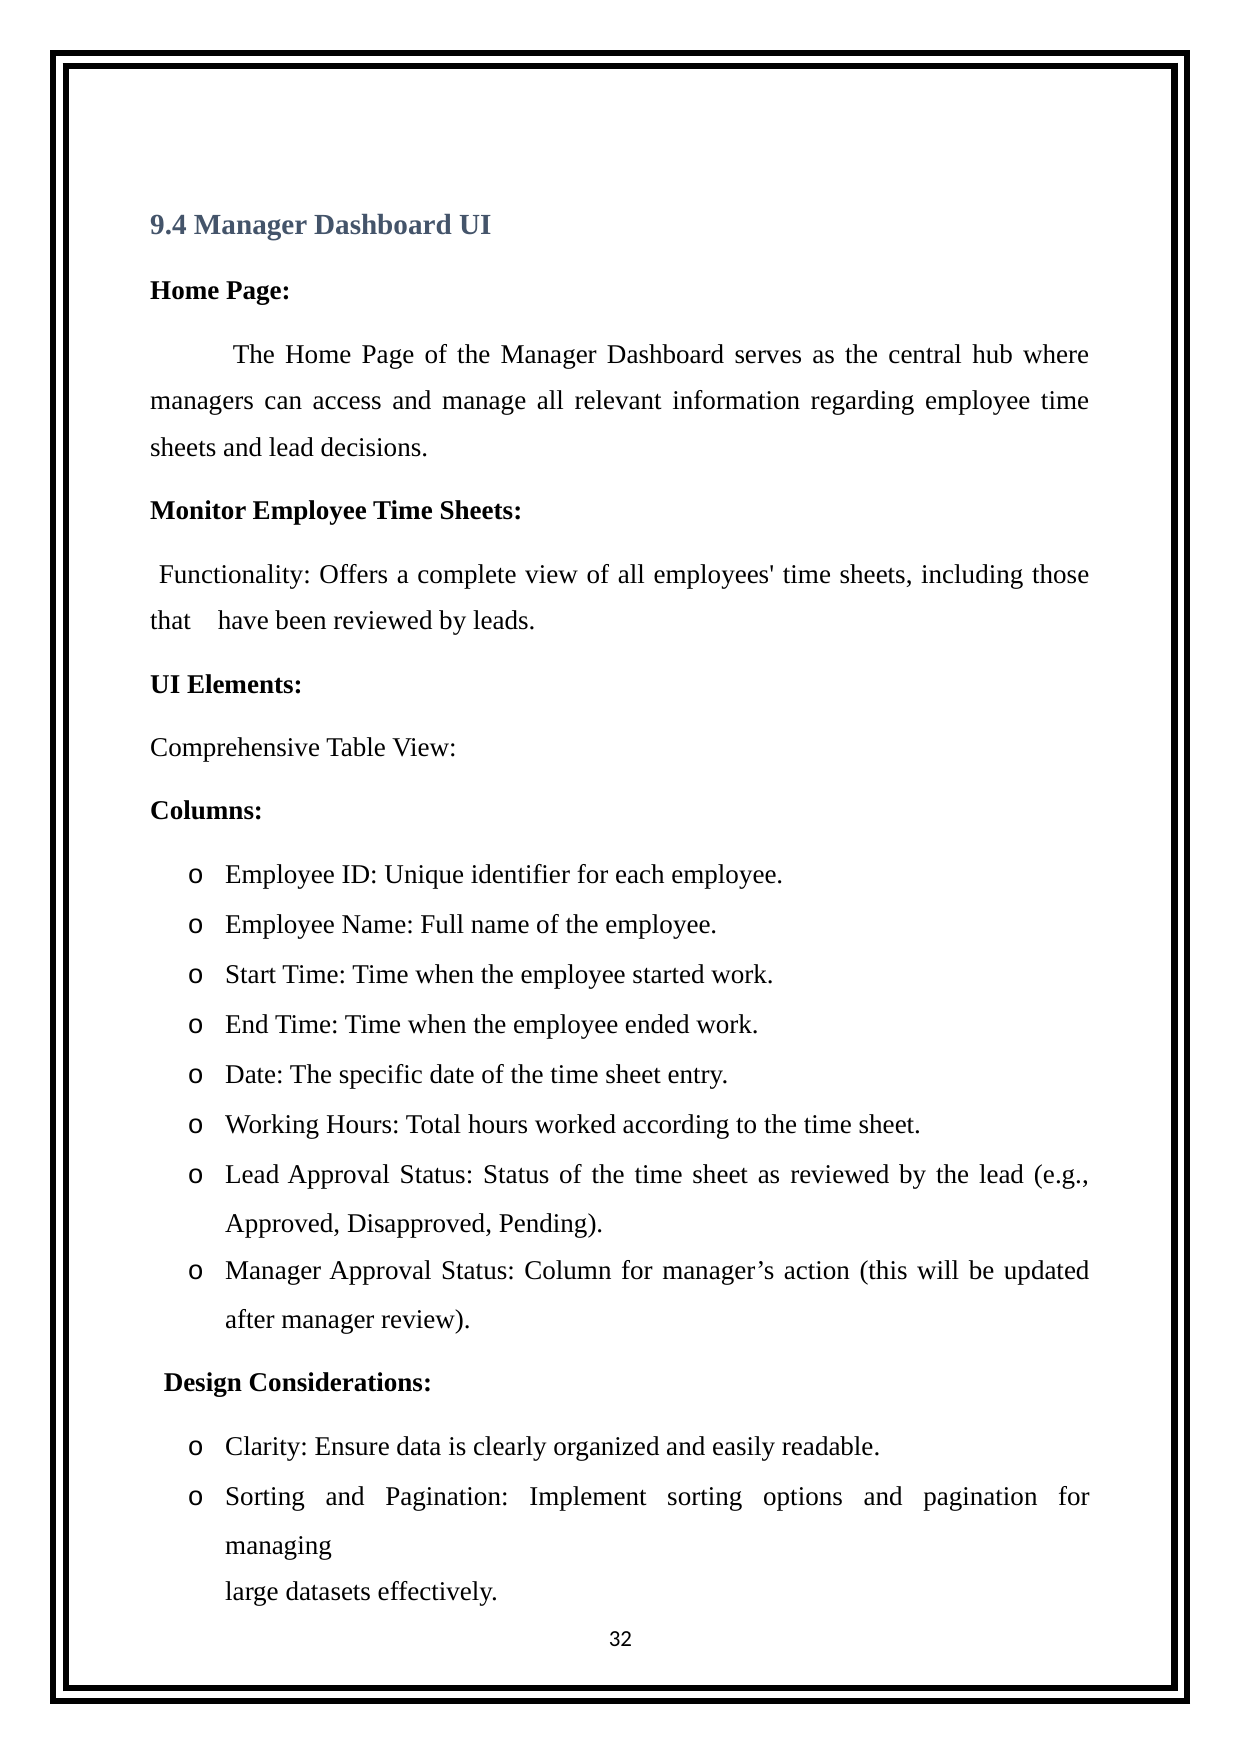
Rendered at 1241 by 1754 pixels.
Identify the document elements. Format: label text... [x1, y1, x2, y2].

list Clarity: Ensure data is clearly organized and easily readable. [187, 1430, 1090, 1463]
text UI Elements: [150, 668, 1090, 699]
text 9.4 Manager Dashboard UI [150, 207, 1090, 241]
list Lead Approval Status: Status of the time sheet as reviewed by the lead (e.g., Approved, Disapproved, Pending). [187, 1158, 1090, 1238]
list Employee ID: Unique identifier for each employee. [187, 858, 1090, 891]
text Design Considerations: [150, 1366, 1090, 1397]
text The Home Page of the Manager Dashboard serves as the central hub where managers can access and manage all relevant information regarding employee time sheets and lead decisions. [150, 338, 1090, 462]
text Functionality: Offers a complete view of all employees' time sheets, including those that have been reviewed by leads. [150, 558, 1090, 636]
list Start Time: Time when the employee started work. [187, 958, 1090, 991]
list Employee Name: Full name of the employee. [187, 908, 1090, 941]
list Sorting and Pagination: Implement sorting options and pagination for managing [187, 1480, 1090, 1560]
list Manager Approval Status: Column for manager’s action (this will be updated after manager review). [187, 1254, 1090, 1334]
text Columns: [150, 794, 1090, 826]
list Date: The specific date of the time sheet entry. [187, 1058, 1090, 1092]
text Home Page: [150, 274, 1090, 306]
list Working Hours: Total hours worked according to the time sheet. [187, 1108, 1090, 1142]
list End Time: Time when the employee ended work. [187, 1008, 1090, 1042]
text Monitor Employee Time Sheets: [150, 494, 1090, 526]
text Comprehensive Table View: [150, 731, 1090, 762]
list large datasets effectively. [225, 1575, 1090, 1607]
